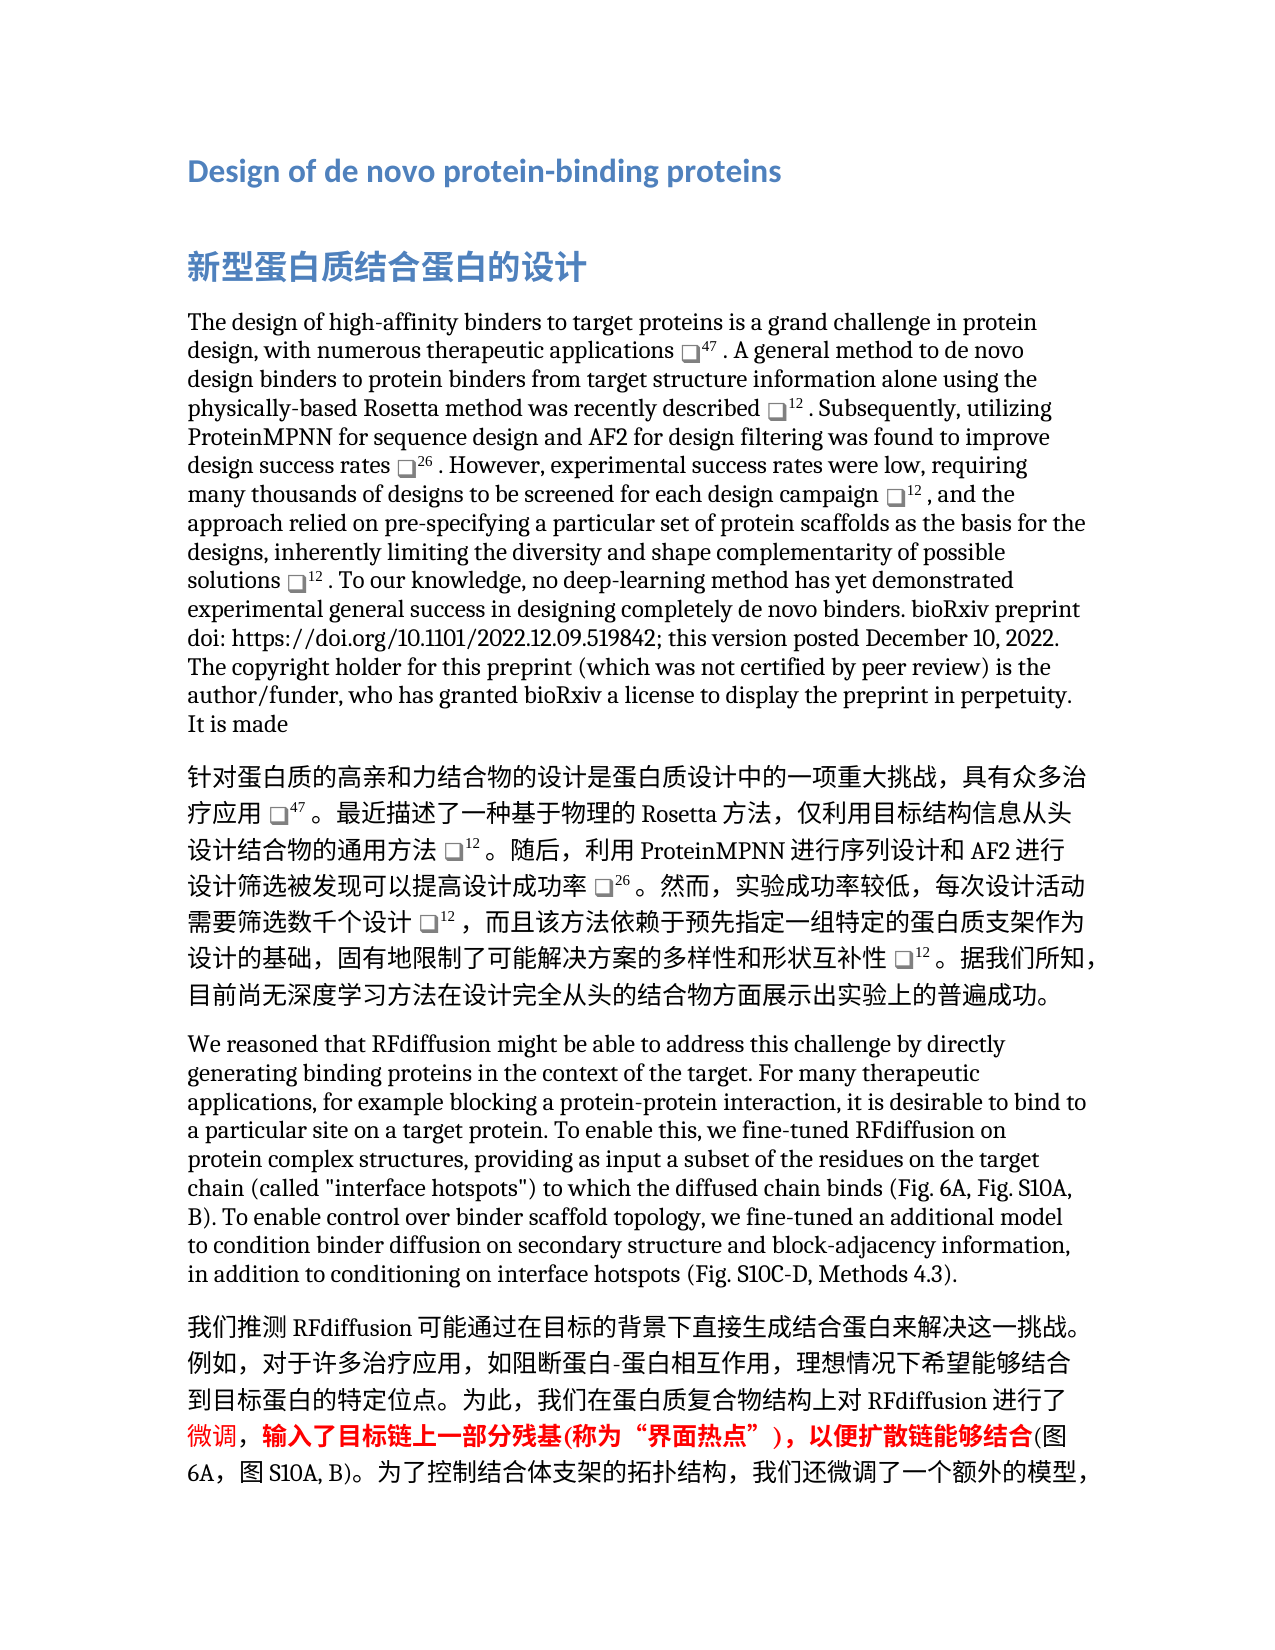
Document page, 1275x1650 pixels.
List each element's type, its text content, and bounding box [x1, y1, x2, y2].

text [187, 1308, 1087, 1489]
subtitle 新型蛋白质结合蛋白的设计 [187, 241, 1087, 289]
subtitle Design of de novo protein-binding proteins [187, 150, 1087, 191]
text The design of high-affinity binders to target proteins is a grand challenge in protein design, with numerous therapeutic applications . A general method to de novo design binders to protein binders from target structure information alone using the physically-based Rosetta method was recently described . Subsequently, utilizing ProteinMPNN for sequence design and AF2 for design filtering was found to improve design success rates . However, experimental success rates were low, requiring many thousands of designs to be screened for each design campaign , and the approach relied on pre-specifying a particular set of protein scaffolds as the basis for the designs, inherently limiting the diversity and shape complementarity of possible solutions . To our knowledge, no deep-learning method has yet demonstrated experimental general success in designing completely de novo binders. bioRxiv preprint doi: https://doi.org/10.1101/2022.12.09.519842; this version posted December 10, 2022. The copyright holder for this preprint (which was not certified by peer review) is the author/funder, who has granted bioRxiv a license to display the preprint in perpetuity. It is made [187, 308, 1087, 739]
text We reasoned that RFdiffusion might be able to address this challenge by directly generating binding proteins in the context of the target. For many therapeutic applications, for example blocking a protein-protein interaction, it is desirable to bind to a particular site on a target protein. To enable this, we fine-tuned RFdiffusion on protein complex structures, providing as input a subset of the residues on the target chain (called "interface hotspots") to which the diffused chain binds (Fig. 6A, Fig. S10A, B). To enable control over binder scaffold topology, we fine-tuned an additional model to condition binder diffusion on secondary structure and block-adjacency information, in addition to conditioning on interface hotspots (Fig. S10C-D, Methods 4.3). [187, 1030, 1087, 1289]
text 针对蛋白质的高亲和力结合物的设计是蛋白质设计中的一项重大挑战，具有众多治疗应用 。最近描述了一种基于物理的Rosetta方法，仅利用目标结构信息从头设计结合物的通用方法 。随后，利用ProteinMPNN进行序列设计和AF2进行设计筛选被发现可以提高设计成功率 。然而，实验成功率较低，每次设计活动需要筛选数千个设计 ，而且该方法依赖于预先指定一组特定的蛋白质支架作为设计的基础，固有地限制了可能解决方案的多样性和形状互补性 。据我们所知，目前尚无深度学习方法在设计完全从头的结合物方面展示出实验上的普遍成功。 [187, 758, 1087, 1011]
